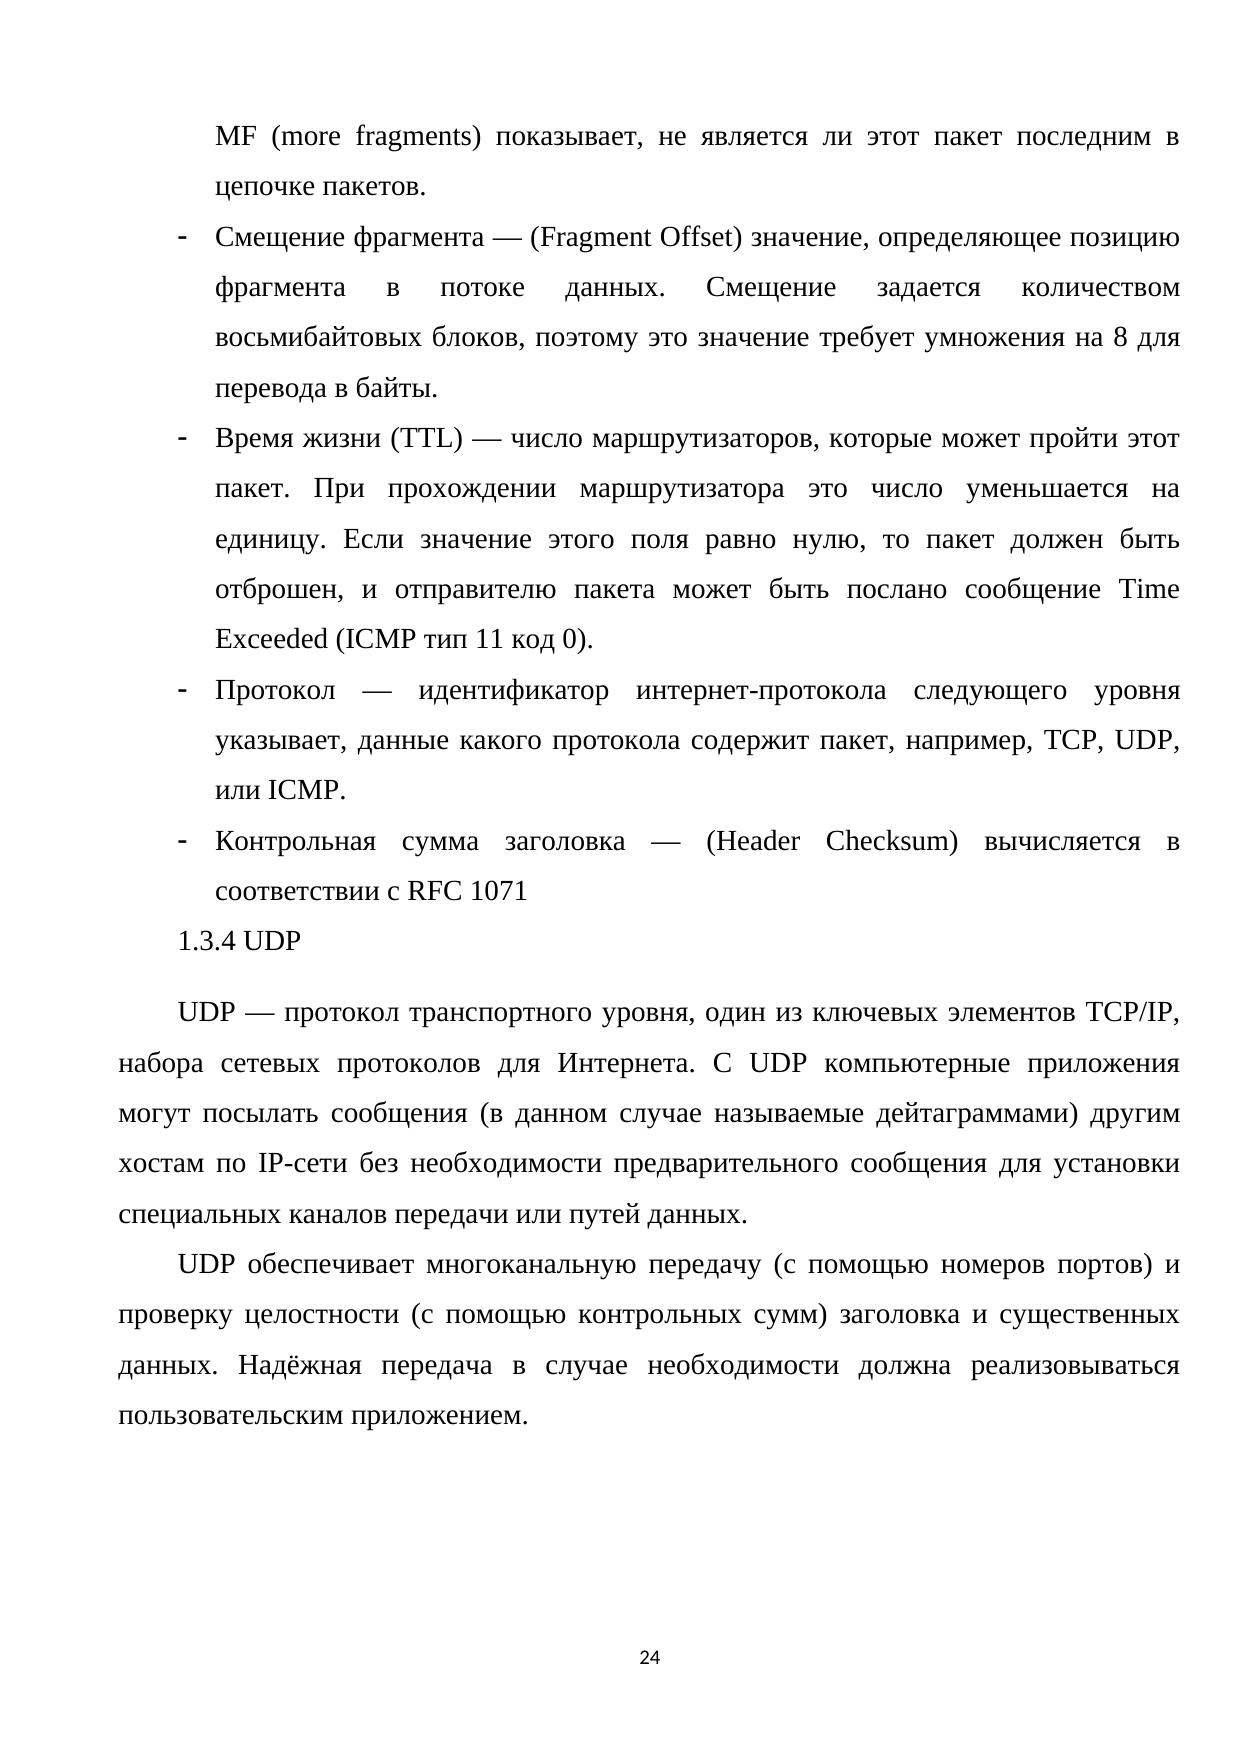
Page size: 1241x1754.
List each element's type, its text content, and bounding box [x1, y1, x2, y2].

text 1.3.4 UDP [118, 923, 1181, 957]
text UDP обеспечивает многоканальную передачу (с помощью номеров портов) и проверку целостности (с помощью контрольных сумм) заголовка и существенных данных. Надёжная передача в случае необходимости должна реализовываться пользовательским приложением. [118, 1246, 1181, 1431]
list Смещение фрагмента — (Fragment Offset) значение, определяющее позицию фрагмента в потоке данных. Смещение задается количеством восьмибайтовых блоков, поэтому это значение требует умножения на 8 для перевода в байты. [177, 219, 1181, 403]
list Контрольная сумма заголовка — (Header Checksum) вычисляется в соответствии с RFC 1071 [177, 823, 1181, 907]
text UDP — протокол транспортного уровня, один из ключевых элементов TCP/IP, набора сетевых протоколов для Интернета. С UDP компьютерные приложения могут посылать сообщения (в данном случае называемые дейтаграммами) другим хостам по IP-сети без необходимости предварительного сообщения для установки специальных каналов передачи или путей данных. [118, 994, 1181, 1229]
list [177, 118, 1181, 202]
list Протокол — идентификатор интернет-протокола следующего уровня указывает, данные какого протокола содержит пакет, например, TCP, UDP, или ICMP. [177, 672, 1181, 806]
list Время жизни (TTL) — число маршрутизаторов, которые может пройти этот пакет. При прохождении маршрутизатора это число уменьшается на единицу. Если значение этого поля равно нулю, то пакет должен быть отброшен, и отправителю пакета может быть послано сообщение Time Exceeded (ICMP тип 11 код 0). [177, 420, 1181, 655]
